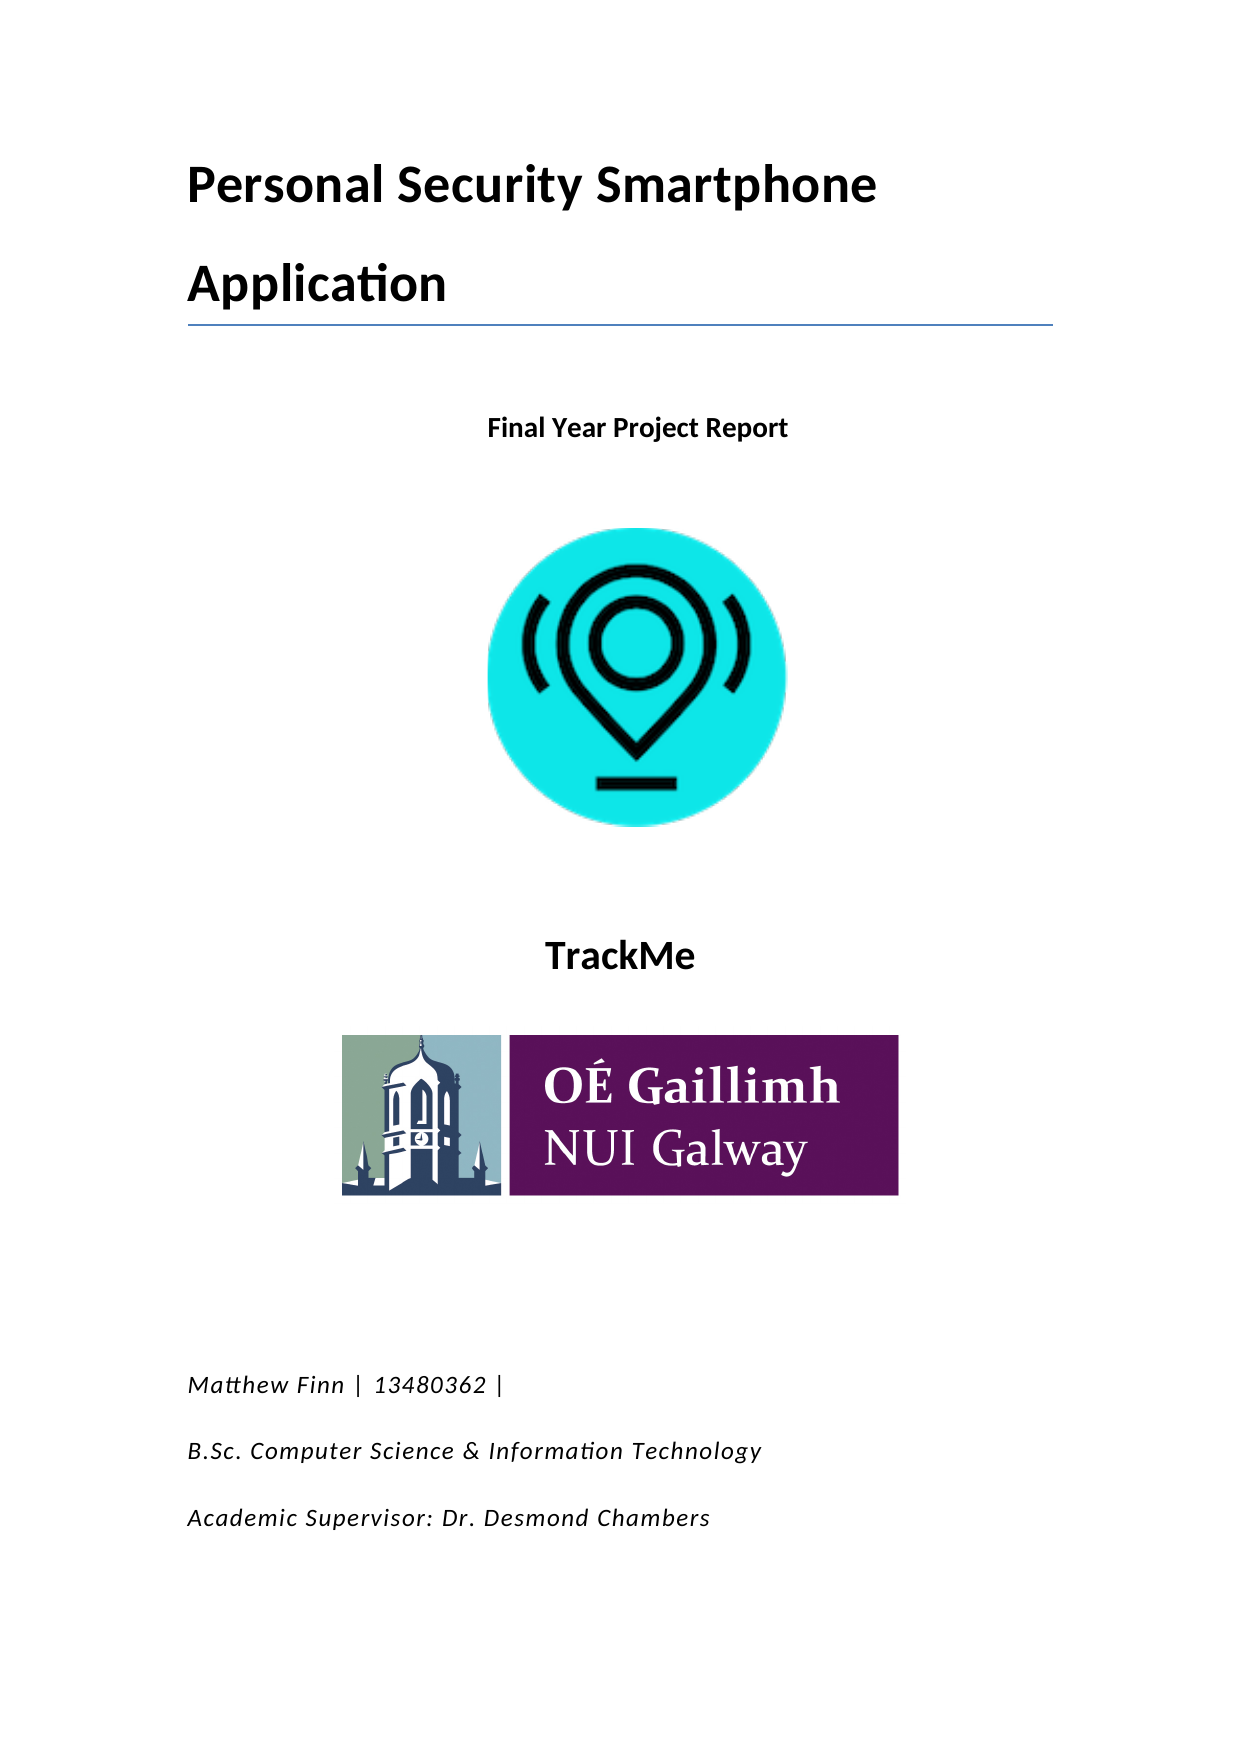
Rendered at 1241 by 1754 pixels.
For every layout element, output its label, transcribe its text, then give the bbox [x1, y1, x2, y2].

subtitle Academic Supervisor: Dr. Desmond Chambers [187, 1502, 1053, 1533]
subtitle Matthew Finn | 13480362 | [187, 1369, 1053, 1399]
subtitle B.Sc. Computer Science & Information Technology [187, 1436, 1053, 1466]
title Personal Security Smartphone Application [187, 150, 1053, 326]
subtitle Final Year Project Report [487, 409, 1053, 444]
picture [333, 1026, 907, 1204]
picture [487, 528, 788, 827]
text TrackMe [187, 929, 1053, 980]
